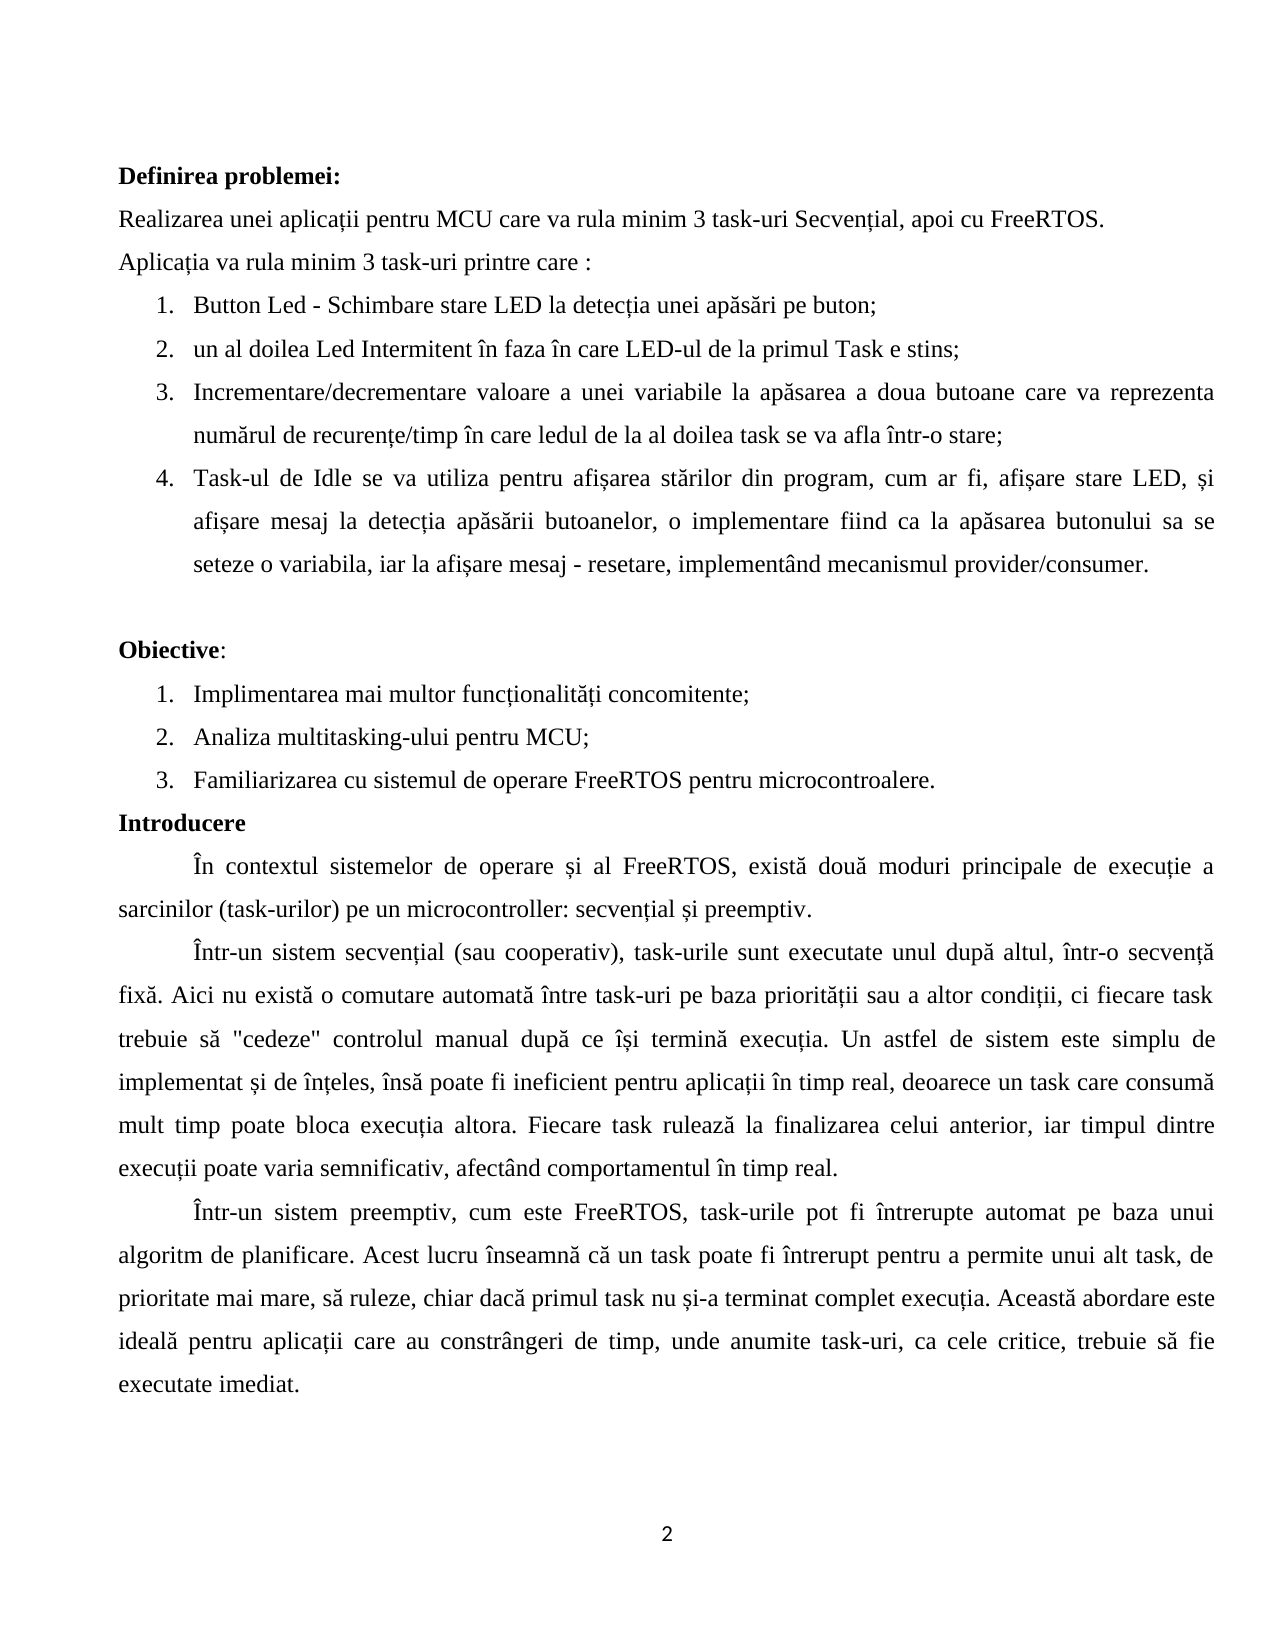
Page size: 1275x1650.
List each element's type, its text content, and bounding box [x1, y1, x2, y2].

list Implimentarea mai multor funcționalități concomitente; [156, 679, 1216, 707]
text Aplicația va rula minim 3 task-uri printre care : [118, 247, 1216, 276]
text Realizarea unei aplicații pentru MCU care va rula minim 3 task-uri Secvențial, apoi cu FreeRTOS. [118, 204, 1216, 233]
list un al doilea Led Intermitent în faza în care LED-ul de la primul Task e stins; [156, 334, 1216, 362]
text Într-un sistem secvențial (sau cooperativ), task-urile sunt executate unul după altul, într-o secvență fixă. Aici nu există o comutare automată între task-uri pe baza priorității sau a altor condiții, ci fiecare task trebuie să "cedeze" controlul manual după ce își termină execuția. Un astfel de sistem este simplu de implementat și de înțeles, însă poate fi ineficient pentru aplicații în timp real, deoarece un task care consumă mult timp poate bloca execuția altora. Fiecare task rulează la finalizarea celui anterior, iar timpul dintre execuții poate varia semnificativ, afectând comportamentul în timp real. [118, 937, 1216, 1182]
text Obiective: [118, 636, 1216, 664]
list Task-ul de Idle se va utiliza pentru afișarea stărilor din program, cum ar fi, afișare stare LED, și afișare mesaj la detecția apăsării butoanelor, o implementare fiind ca la apăsarea butonului sa se seteze o variabila, iar la afișare mesaj - resetare, implementând mecanismul provider/consumer. [156, 463, 1216, 578]
text Introducere [118, 808, 1216, 837]
list Button Led - Schimbare stare LED la detecția unei apăsări pe buton; [156, 291, 1216, 319]
text În contextul sistemelor de operare și al FreeRTOS, există două moduri principale de execuție a sarcinilor (task-urilor) pe un microcontroller: secvențial și preemptiv. [118, 851, 1216, 923]
list Familiarizarea cu sistemul de operare FreeRTOS pentru microcontroalere. [156, 765, 1216, 794]
list Analiza multitasking-ului pentru MCU; [156, 722, 1216, 751]
list Incrementare/decrementare valoare a unei variabile la apăsarea a doua butoane care va reprezenta numărul de recurențe/timp în care ledul de la al doilea task se va afla într-o stare; [156, 377, 1216, 449]
text Definirea problemei: [118, 161, 1216, 190]
text Într-un sistem preemptiv, cum este FreeRTOS, task-urile pot fi întrerupte automat pe baza unui algoritm de planificare. Acest lucru înseamnă că un task poate fi întrerupt pentru a permite unui alt task, de prioritate mai mare, să ruleze, chiar dacă primul task nu și-a terminat complet execuția. Această abordare este ideală pentru aplicații care au constrângeri de timp, unde anumite task-uri, ca cele critice, trebuie să fie executate imediat. [118, 1197, 1216, 1398]
